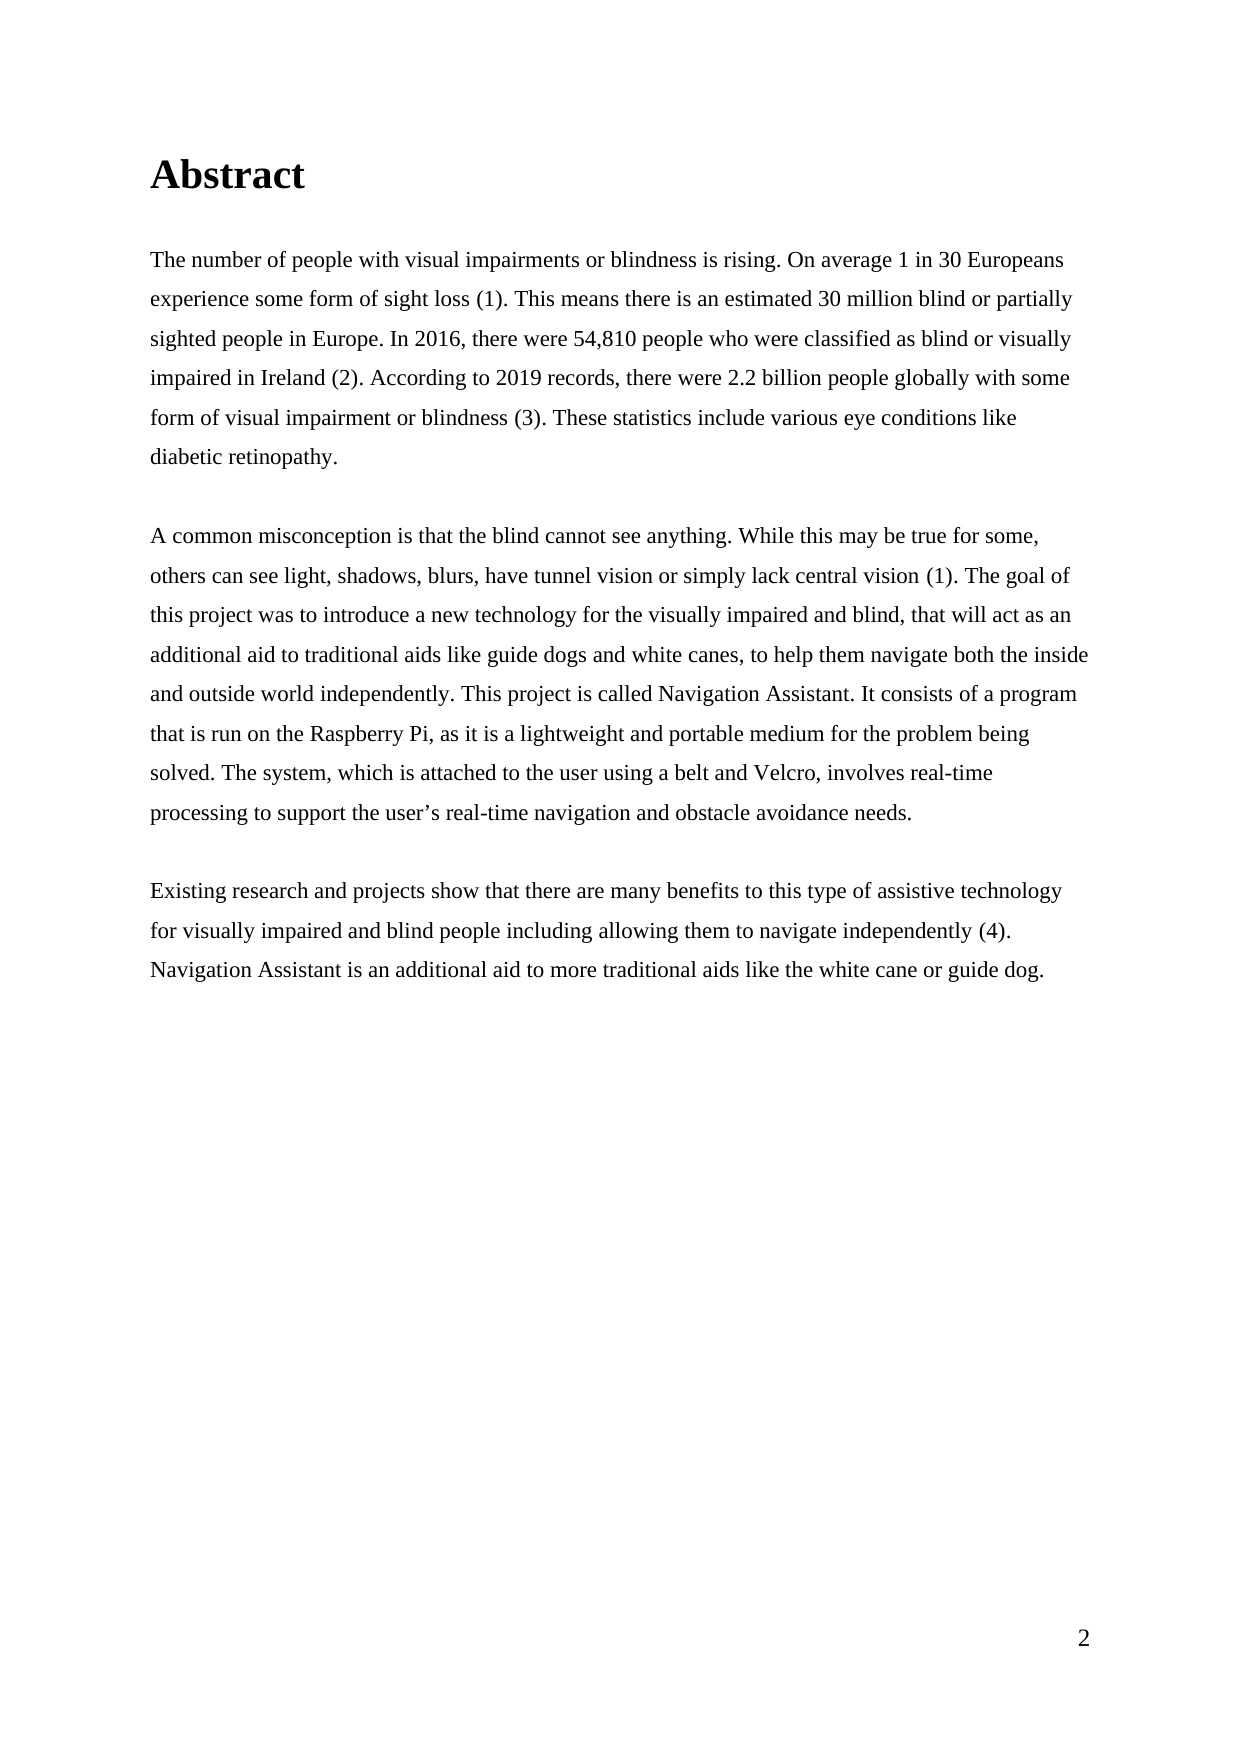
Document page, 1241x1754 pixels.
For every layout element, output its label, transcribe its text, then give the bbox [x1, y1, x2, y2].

subtitle The number of people with visual impairments or blindness is rising. On average 1 in 30 Europeans experience some form of sight loss (1). This means there is an estimated 30 million blind or partially sighted people in Europe. In 2016, there were 54,810 people who were classified as blind or visually impaired in Ireland (2). According to 2019 records, there were 2.2 billion people globally with some form of visual impairment or blindness (3). These statistics include various eye conditions like diabetic retinopathy. [150, 246, 1090, 469]
subtitle A common misconception is that the blind cannot see anything. While this may be true for some, others can see light, shadows, blurs, have tunnel vision or simply lack central vision (1). The goal of this project was to introduce a new technology for the visually impaired and blind, that will act as an additional aid to traditional aids like guide dogs and white canes, to help them navigate both the inside and outside world independently. This project is called Navigation Assistant. It consists of a program that is run on the Raspberry Pi, as it is a lightweight and portable medium for the problem being solved. The system, which is attached to the user using a belt and Velcro, involves real-time processing to support the user’s real-time navigation and obstacle avoidance needs. [150, 522, 1090, 825]
text Existing research and projects show that there are many benefits to this type of assistive technology for visually impaired and blind people including allowing them to navigate independently (4). Navigation Assistant is an additional aid to more traditional aids like the white cane or guide dog. [150, 877, 1090, 983]
subtitle Abstract [150, 150, 1090, 198]
